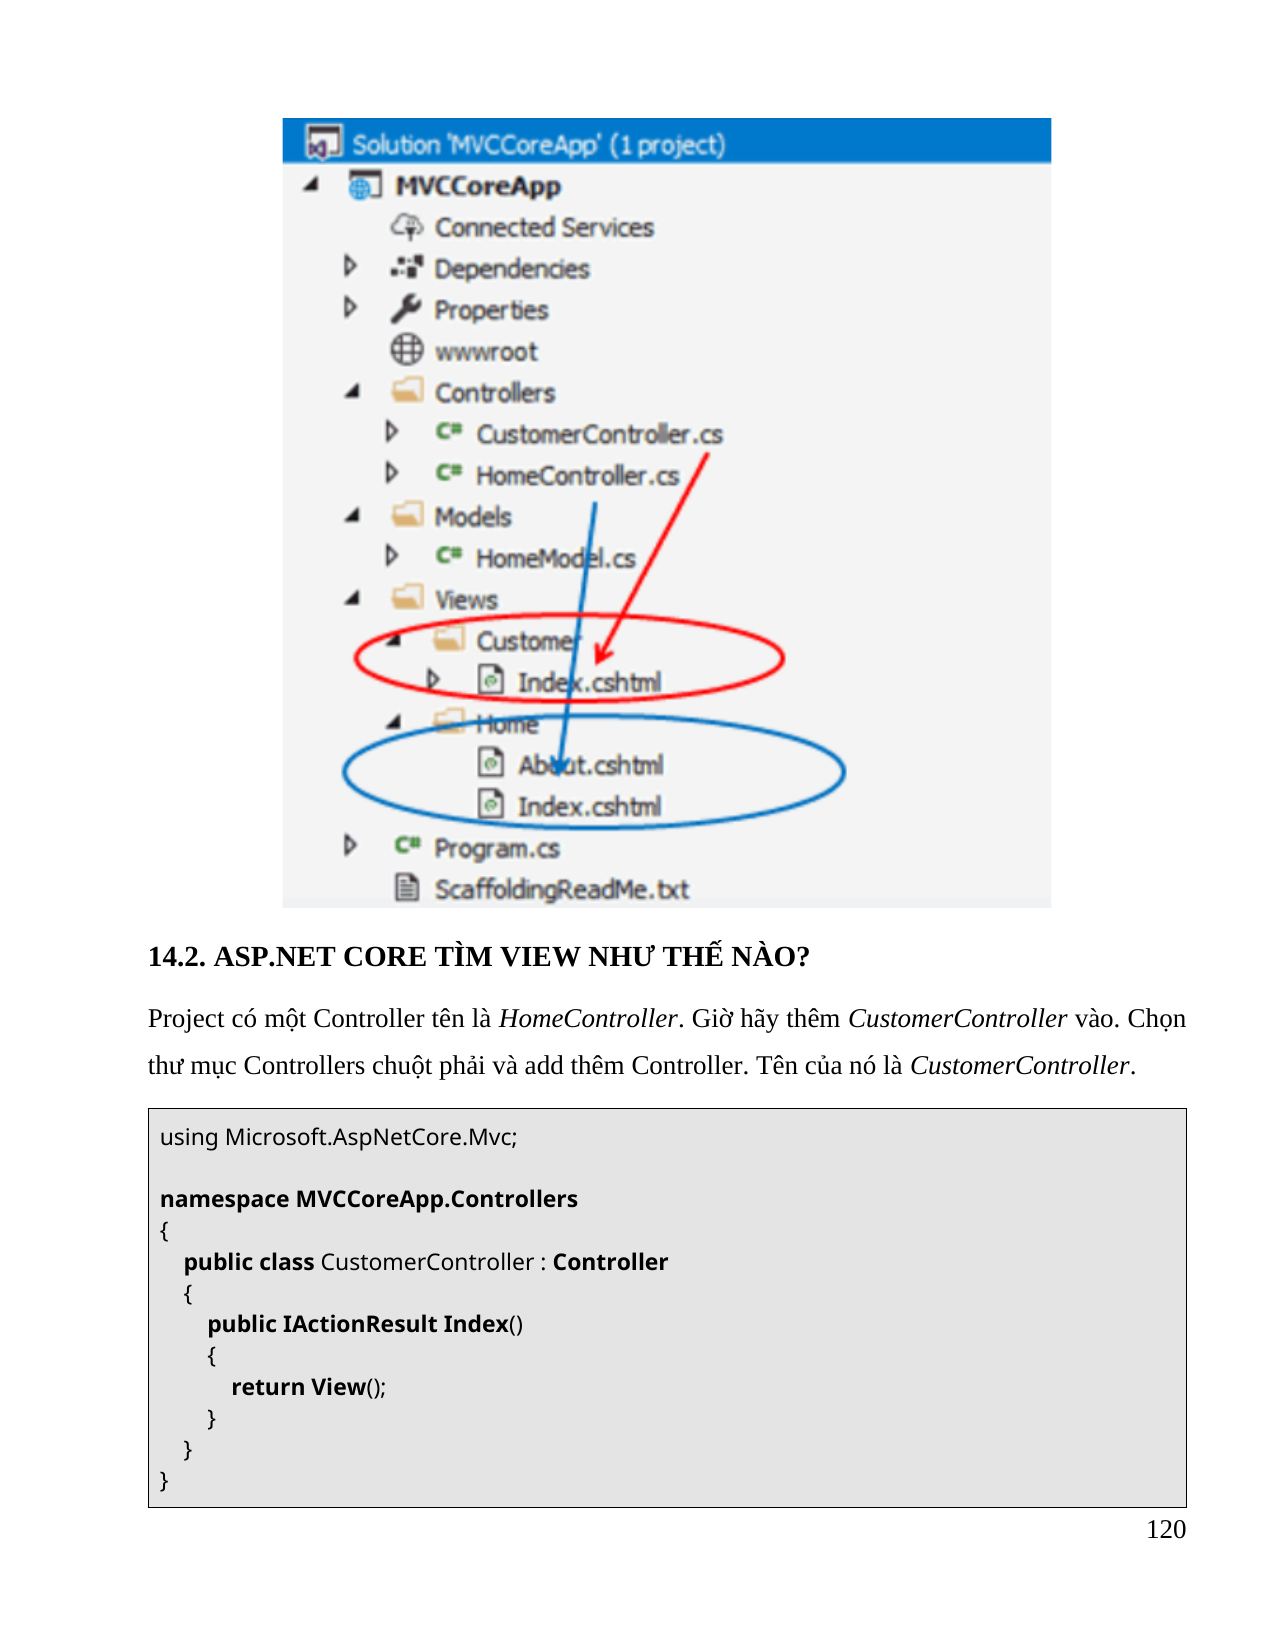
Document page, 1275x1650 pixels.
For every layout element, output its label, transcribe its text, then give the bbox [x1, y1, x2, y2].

subtitle 14.2. ASP.NET Core tìm View như thế nào? [148, 939, 1186, 973]
picture [282, 118, 1052, 908]
text Project có một Controller tên là HomeController. Giờ hãy thêm CustomerController vào. Chọn thư mục Controllers chuột phải và add thêm Controller. Tên của nó là CustomerController. [148, 1002, 1186, 1080]
table_header using Microsoft.AspNetCore.Mvc; namespace MVCCoreApp.Controllers { public class CustomerController : Controller { public IActionResult Index() { return View(); } } } [149, 1109, 1186, 1507]
